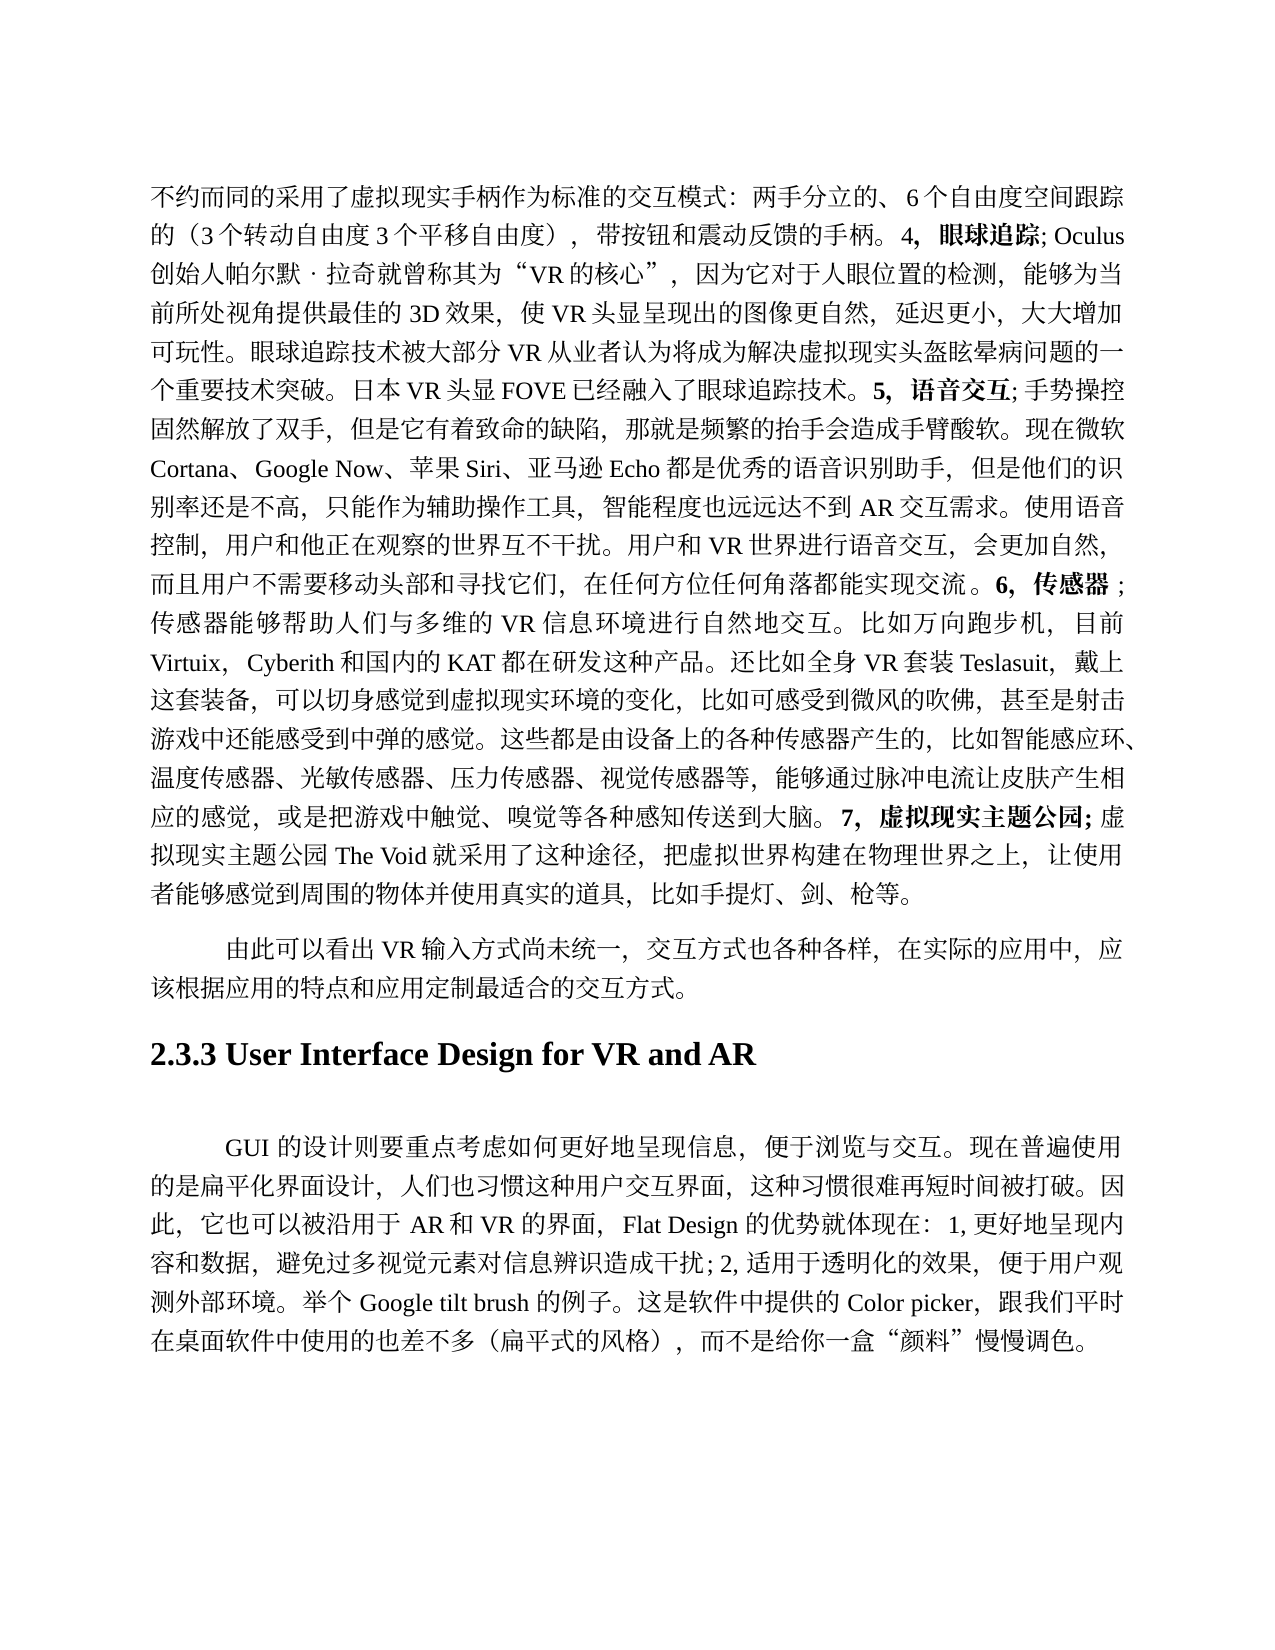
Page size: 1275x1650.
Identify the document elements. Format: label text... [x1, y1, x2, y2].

text GUI 的设计则要重点考虑如何更好地呈现信息，便于浏览与交互。现在普遍使用的是扁平化界面设计，人们也习惯这种用户交互界面，这种习惯很难再短时间被打破。因此，它也可以被沿用于 AR和VR 的界面，Flat Design 的优势就体现在：1, 更好地呈现内容和数据，避免过多视觉元素对信息辨识造成干扰; 2, 适用于透明化的效果，便于用户观测外部环境。举个 Google tilt brush 的例子。这是软件中提供的 Color picker，跟我们平时在桌面软件中使用的也差不多（扁平式的风格），而不是给你一盒“颜料”慢慢调色。 [150, 1128, 1125, 1357]
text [150, 177, 1125, 911]
text 由此可以看出VR输入方式尚未统一，交互方式也各种各样，在实际的应用中，应该根据应用的特点和应用定制最适合的交互方式。 [150, 930, 1125, 1005]
text 2.3.3 User Interface Design for VR and AR [150, 1035, 1125, 1073]
